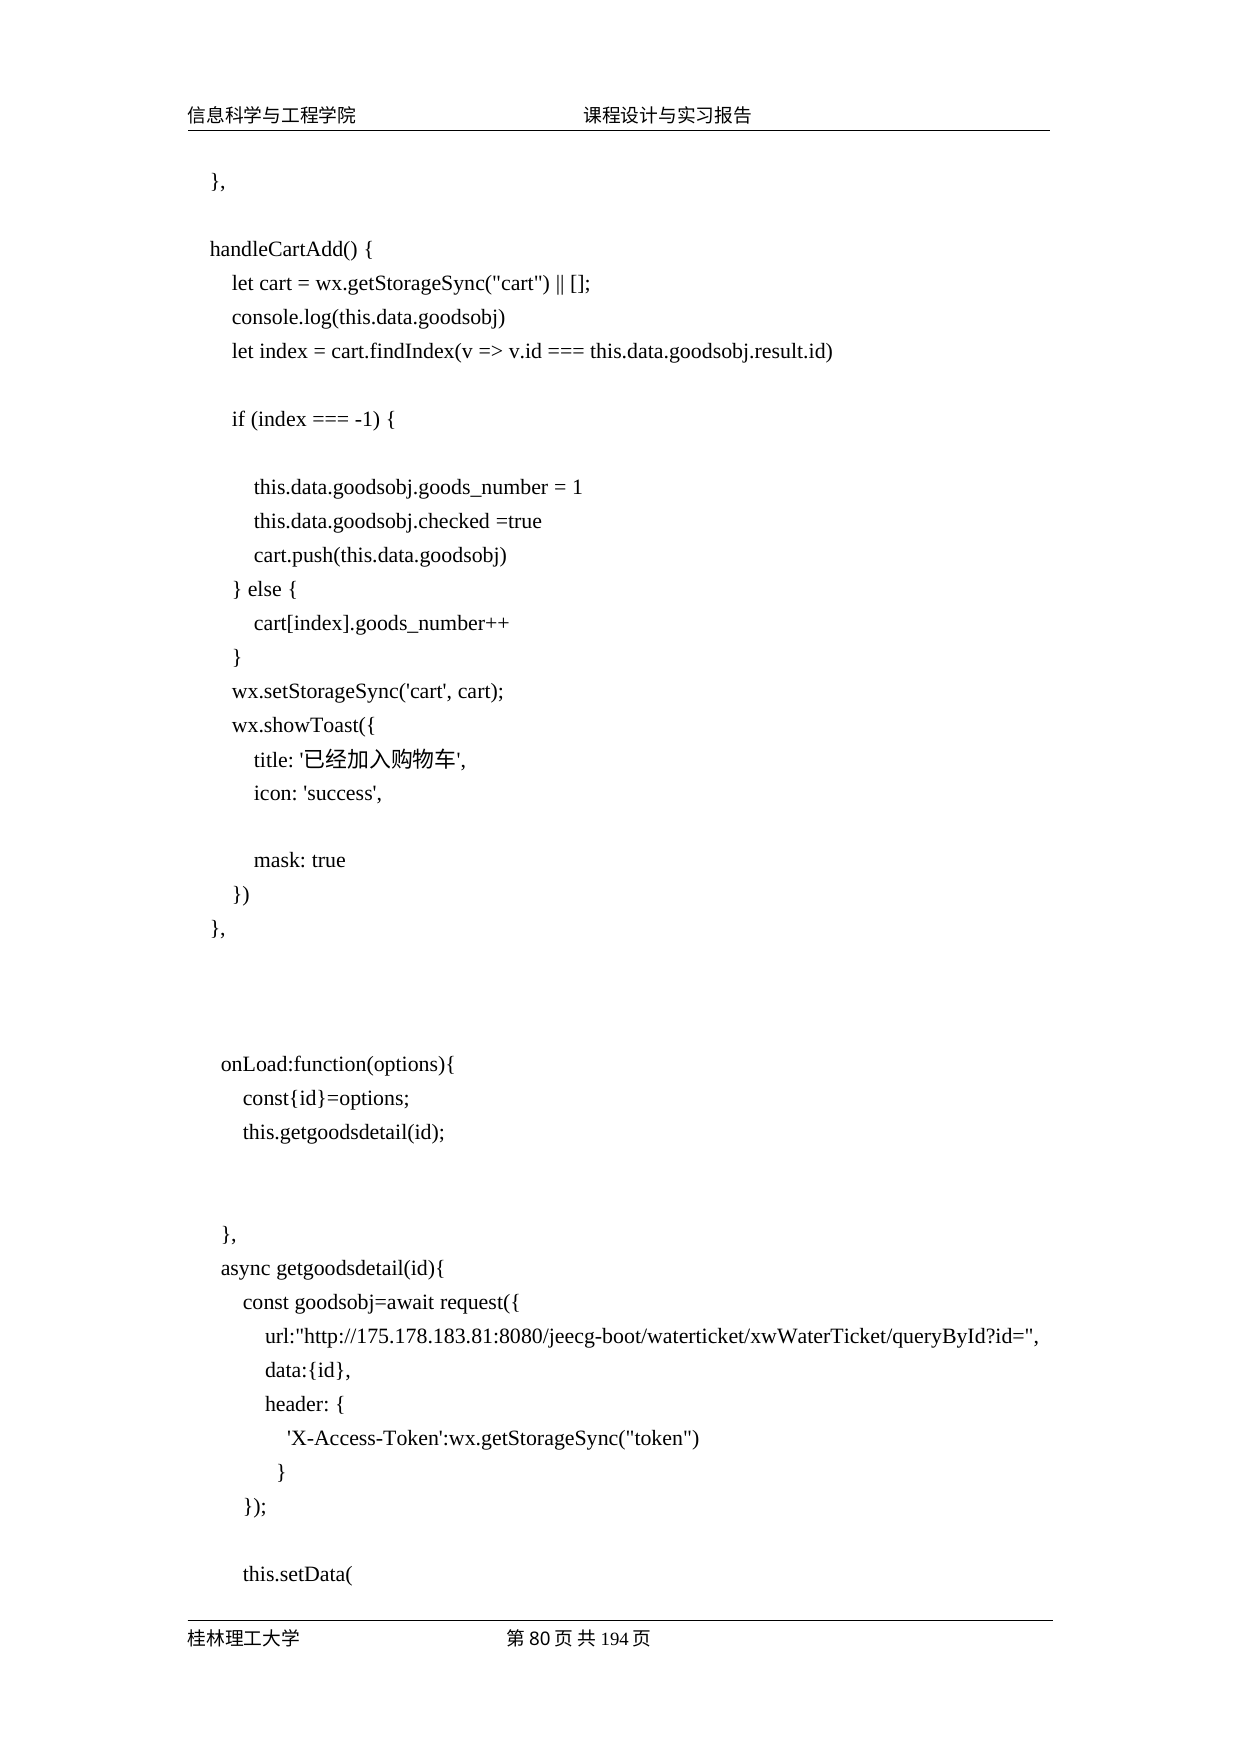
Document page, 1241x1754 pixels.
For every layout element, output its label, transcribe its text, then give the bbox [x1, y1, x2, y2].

text url:"http://175.178.183.81:8080/jeecg-boot/waterticket/xwWaterTicket/queryById?id=", [187, 1318, 1053, 1352]
text data:{id}, [187, 1352, 1053, 1386]
text }, [187, 164, 1053, 198]
text }, [187, 911, 1053, 945]
text onLoad:function(options){ [187, 1047, 1053, 1081]
text handleCartAdd() { [187, 232, 1053, 266]
text 'X-Access-Token':wx.getStorageSync("token") [187, 1420, 1053, 1454]
text let cart = wx.getStorageSync("cart") || []; [187, 266, 1053, 300]
text mask: true [187, 843, 1053, 877]
text const{id}=options; [187, 1081, 1053, 1115]
text wx.showToast({ [187, 707, 1053, 741]
text cart[index].goods_number++ [187, 605, 1053, 639]
text this.data.goodsobj.goods_number = 1 [187, 469, 1053, 503]
text }) [187, 877, 1053, 911]
text let index = cart.findIndex(v => v.id === this.data.goodsobj.result.id) [187, 334, 1053, 368]
text this.setData( [187, 1556, 1053, 1590]
text title: '已经加入购物车', [187, 741, 1053, 775]
text header: { [187, 1386, 1053, 1420]
text cart.push(this.data.goodsobj) [187, 537, 1053, 571]
text this.getgoodsdetail(id); [187, 1115, 1053, 1149]
text } [187, 639, 1053, 673]
text if (index === -1) { [187, 402, 1053, 436]
text }, [187, 1217, 1053, 1251]
text } [187, 1454, 1053, 1488]
text }); [187, 1488, 1053, 1522]
text async getgoodsdetail(id){ [187, 1251, 1053, 1284]
text const goodsobj=await request({ [187, 1284, 1053, 1318]
text } else { [187, 571, 1053, 605]
text console.log(this.data.goodsobj) [187, 300, 1053, 334]
text icon: 'success', [187, 775, 1053, 809]
text wx.setStorageSync('cart', cart); [187, 673, 1053, 707]
text this.data.goodsobj.checked =true [187, 503, 1053, 537]
